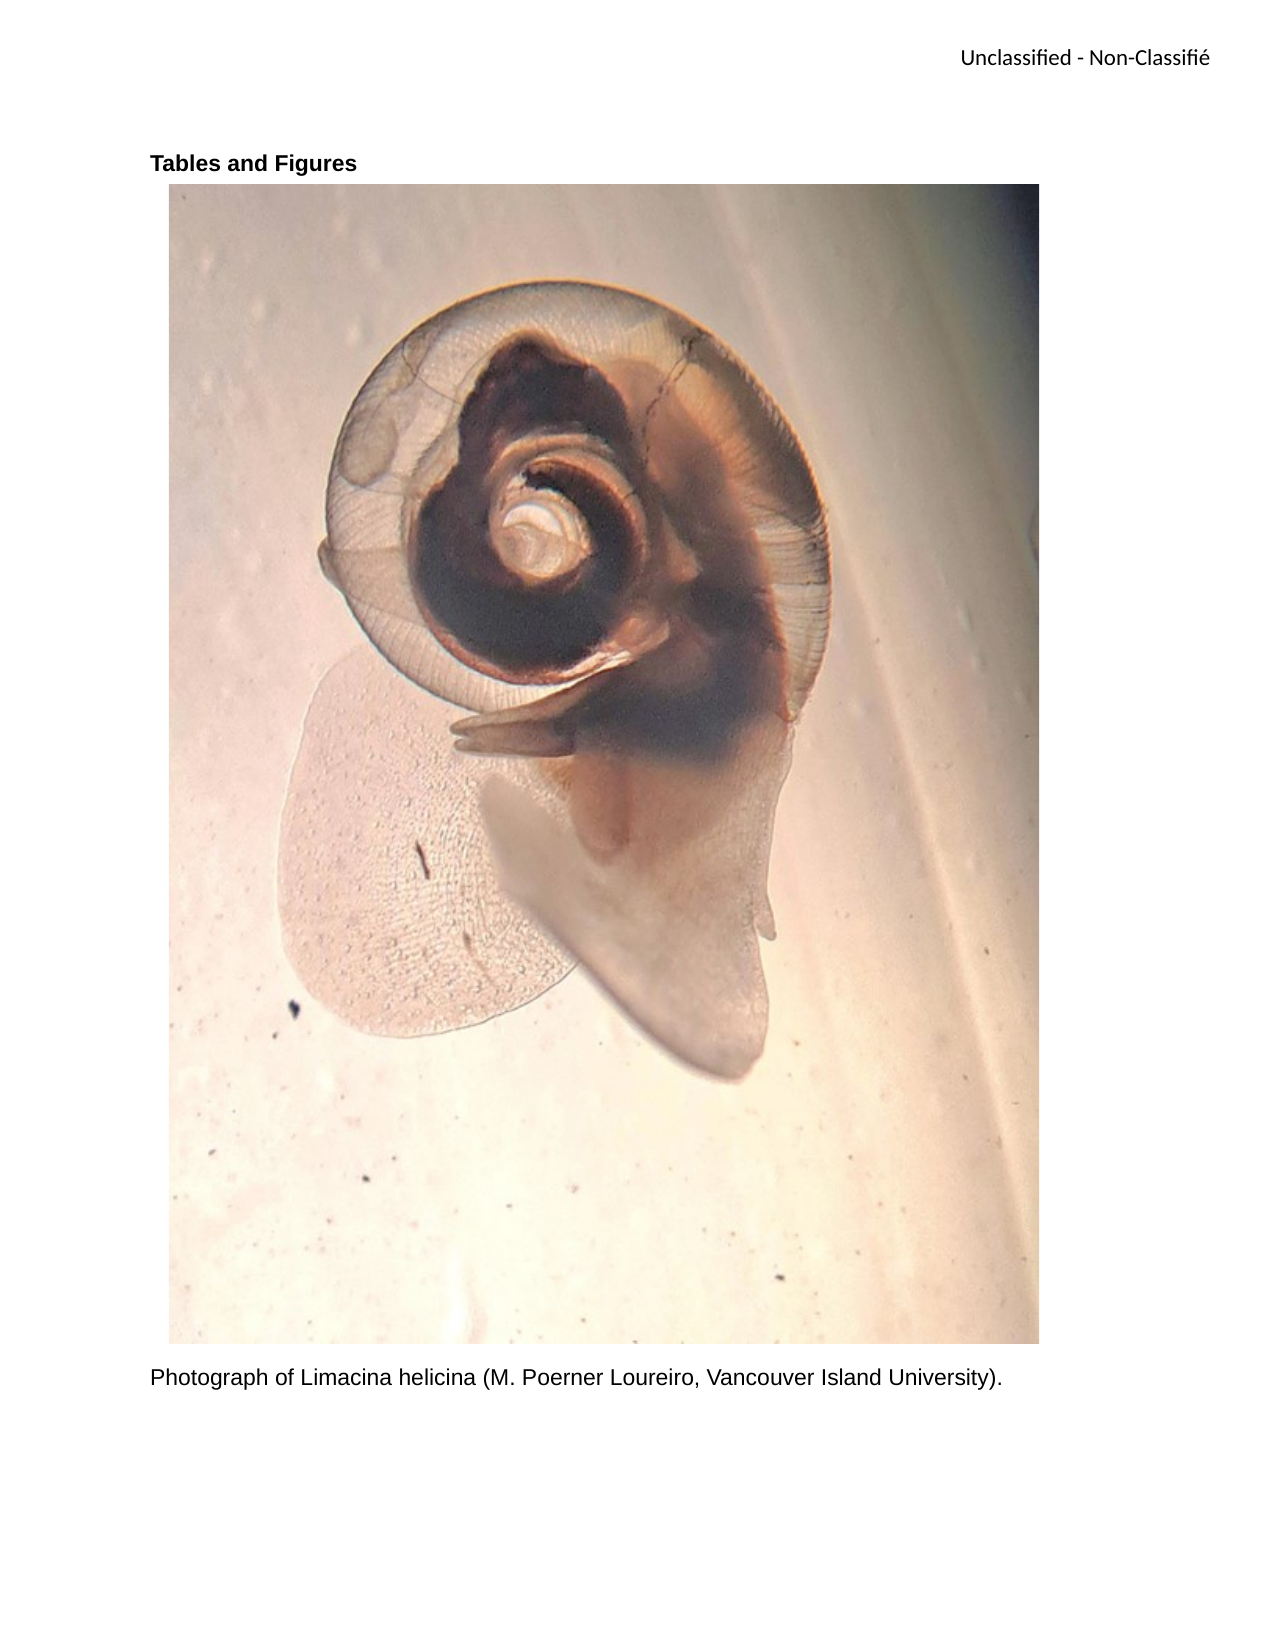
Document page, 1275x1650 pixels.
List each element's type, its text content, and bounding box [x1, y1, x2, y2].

subtitle Tables and Figures [150, 150, 1125, 176]
picture [168, 184, 1040, 1344]
